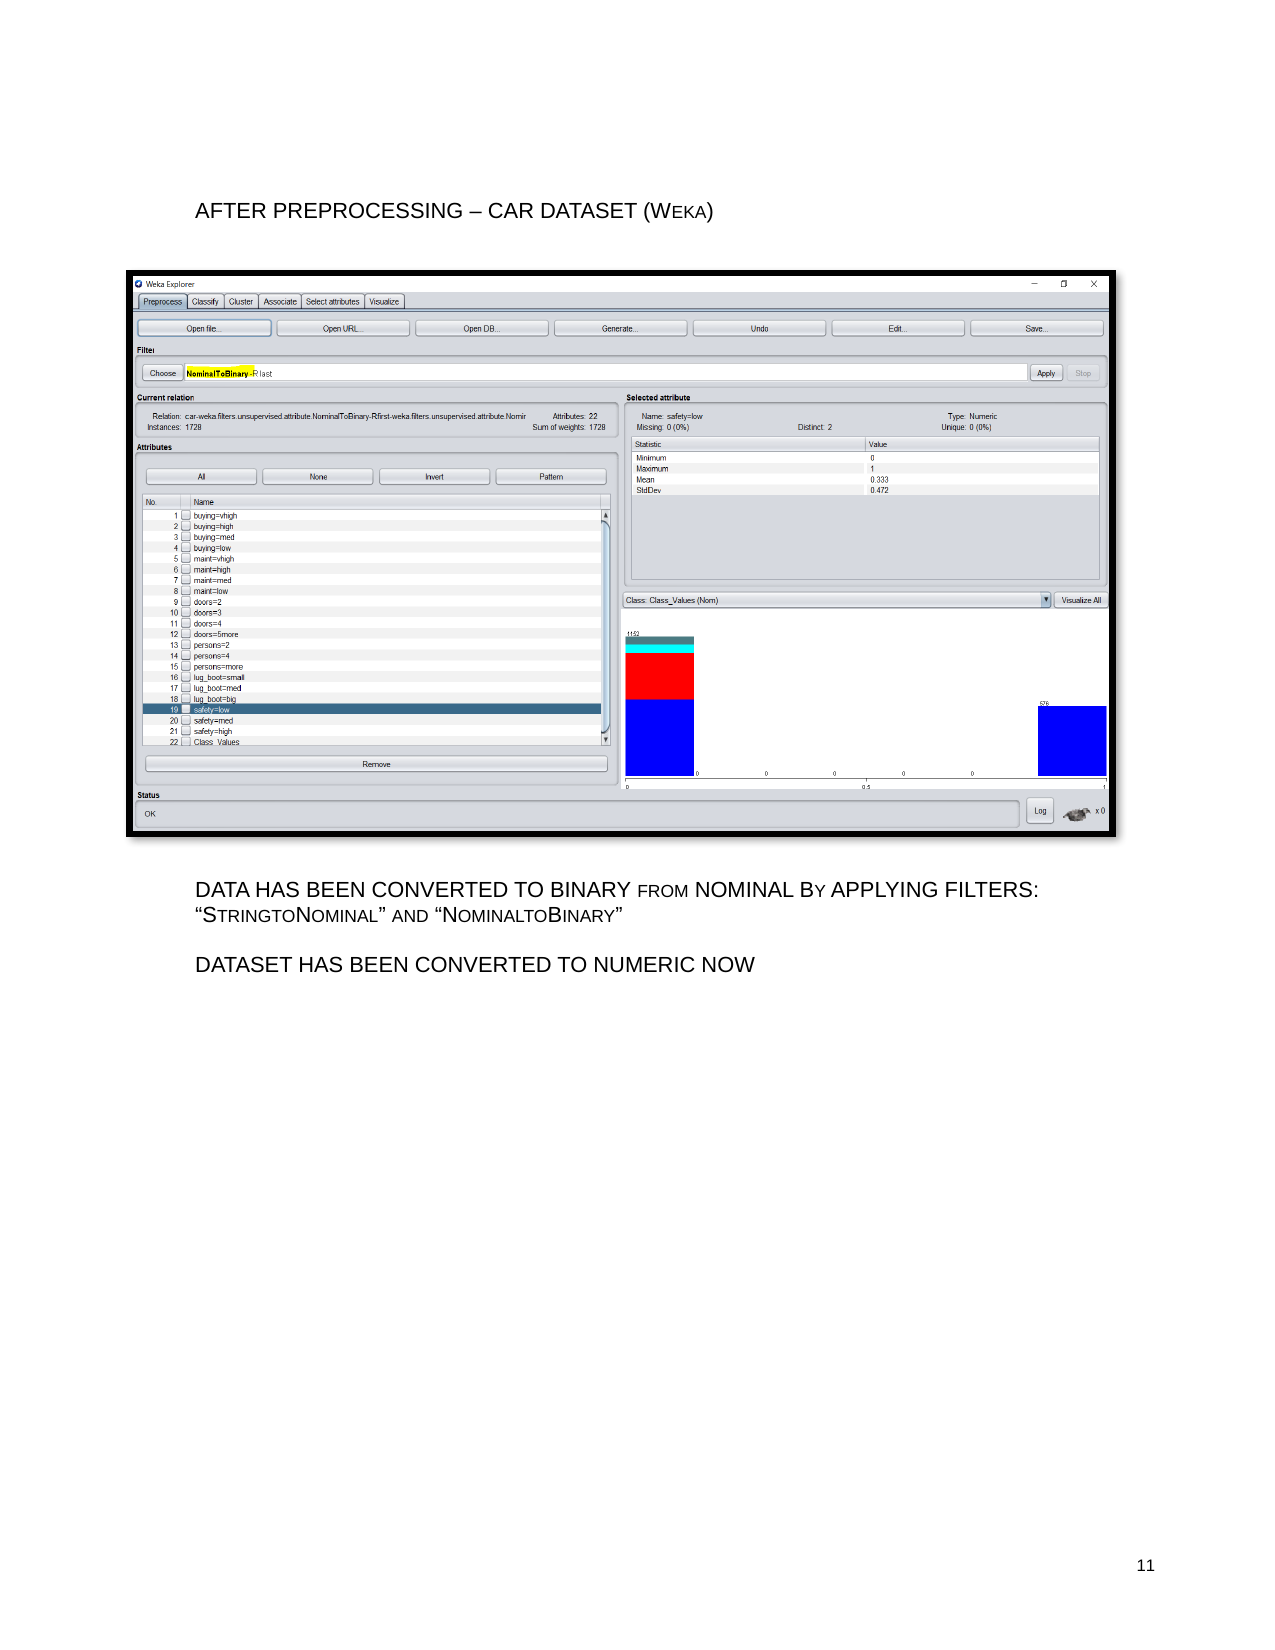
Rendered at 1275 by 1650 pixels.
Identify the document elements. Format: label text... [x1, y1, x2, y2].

subtitle DATASET HAS BEEN CONVERTED TO NUMERIC NOW [195, 952, 1155, 977]
subtitle DATA HAS BEEN CONVERTED TO BINARY from NOMINAL By APPLYING FILTERS: “StringtoNominal” and “NominaltoBinary” [195, 877, 1155, 927]
picture [133, 276, 1109, 831]
subtitle AFTER PREPROCESSING – CAR DATASET (Weka) [195, 198, 1155, 223]
